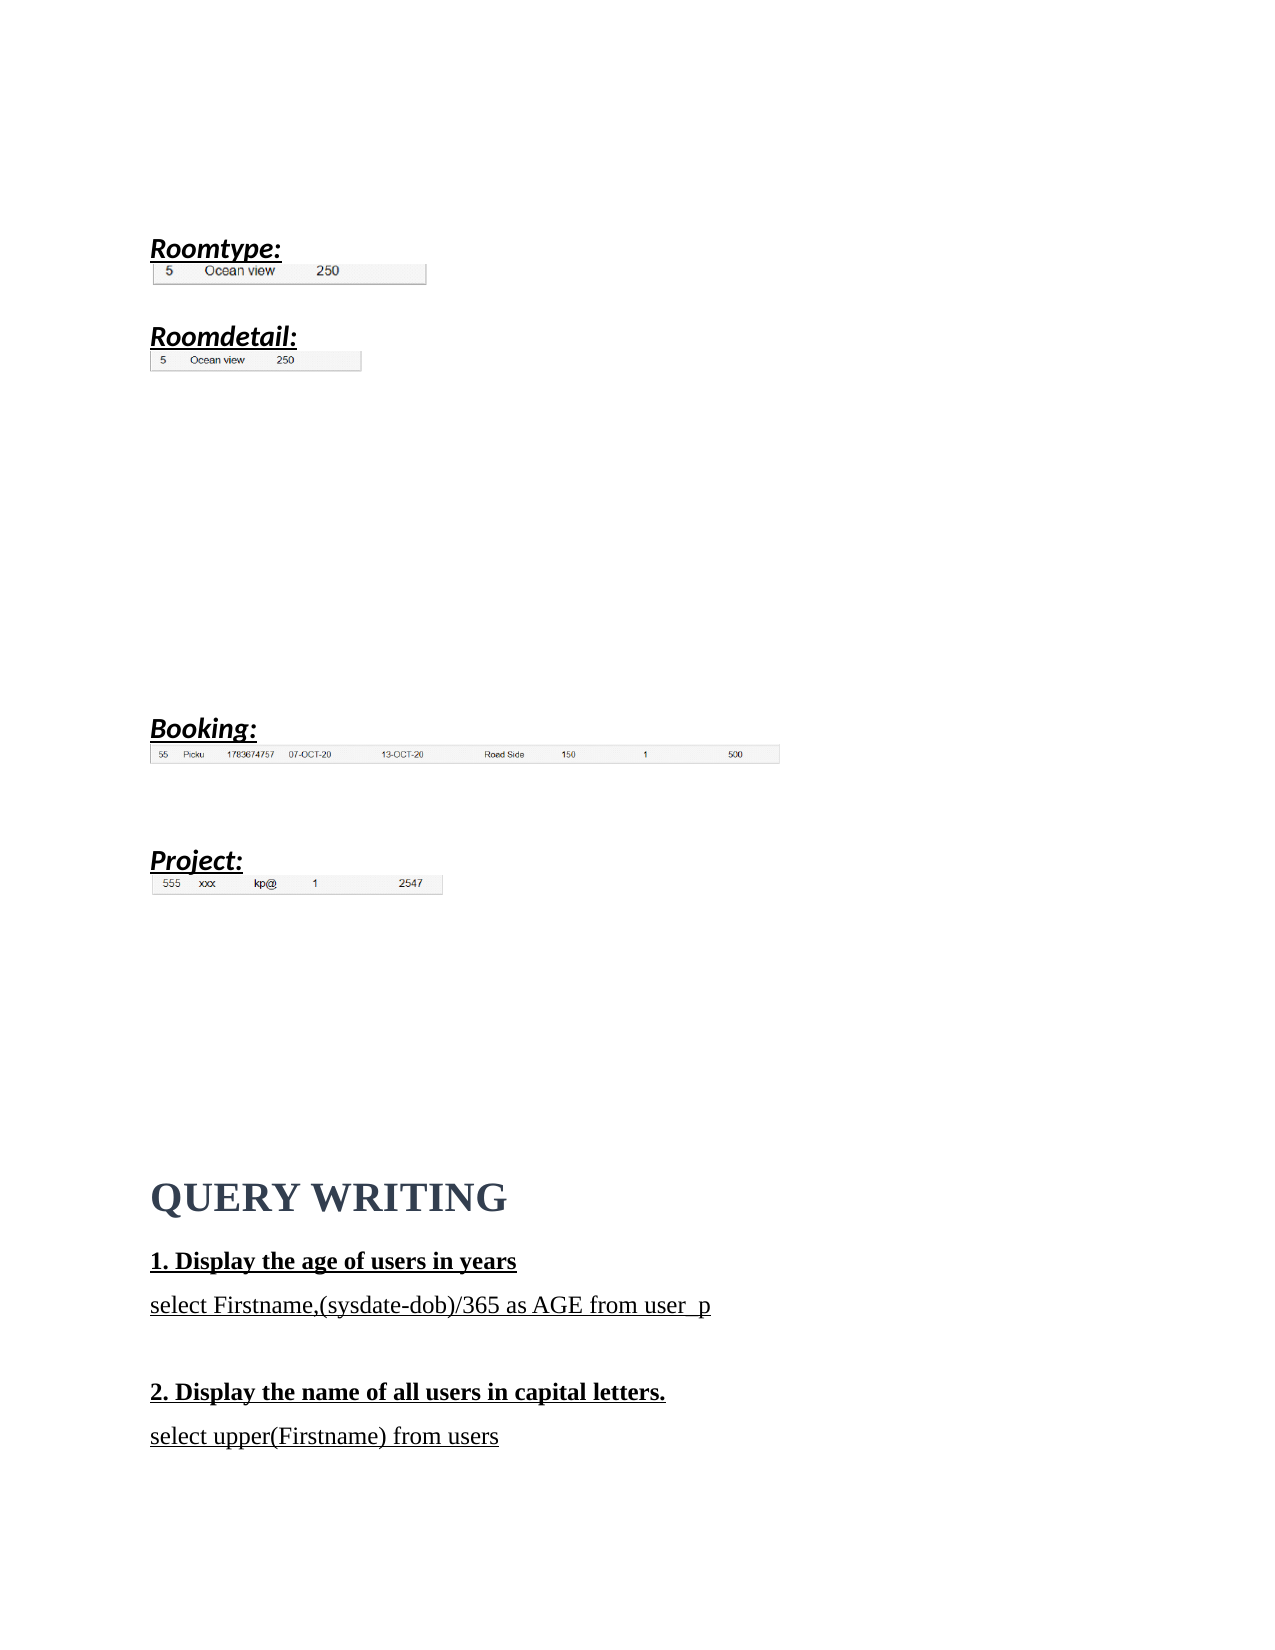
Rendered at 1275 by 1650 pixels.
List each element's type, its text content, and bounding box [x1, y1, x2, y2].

text QUERY WRITING [173, 1192, 1125, 1217]
text select Firstname,(sysdate-dob)/365 as AGE from user_p [150, 1292, 1125, 1318]
text Booking: [150, 717, 1125, 744]
text 1. Display the age of users in years [150, 1248, 1125, 1275]
text Roomdetail: [150, 324, 1125, 352]
text Project: [150, 848, 1125, 875]
text Roomtype: [150, 237, 1125, 264]
text 2. Display the name of all users in capital letters. [150, 1379, 1125, 1406]
text select upper(Firstname) from users [150, 1422, 1125, 1449]
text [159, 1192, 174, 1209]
